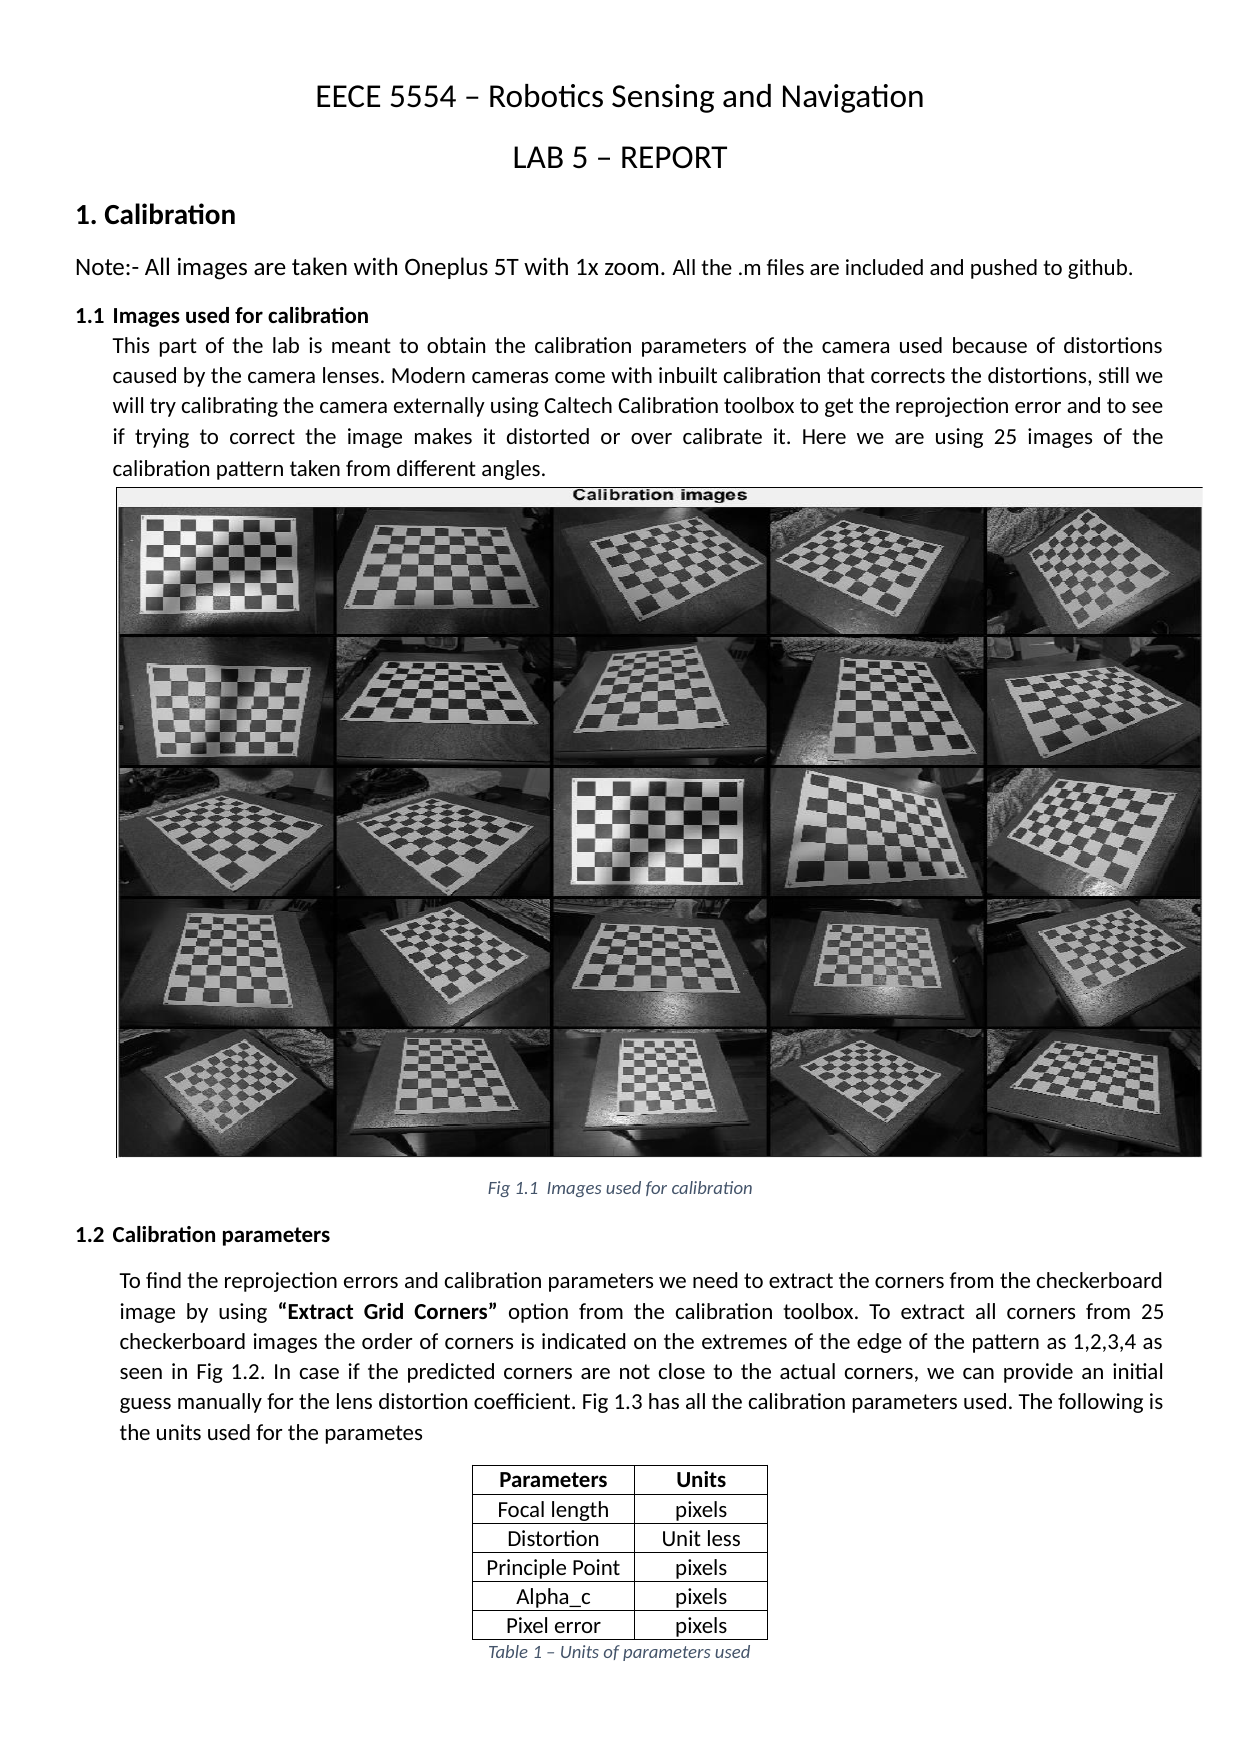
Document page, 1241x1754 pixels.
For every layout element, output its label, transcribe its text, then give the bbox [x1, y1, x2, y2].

table_cell pixels [635, 1553, 767, 1581]
text LAB 5 – REPORT [75, 136, 1165, 176]
table_cell Principle Point [473, 1553, 634, 1581]
table_cell Focal length [473, 1495, 634, 1523]
list Images used for calibration [75, 301, 1165, 329]
table_cell pixels [635, 1495, 767, 1523]
table_header Parameters [473, 1466, 634, 1494]
text 1. Calibration [75, 196, 1165, 232]
text Table 1 – Units of parameters used [75, 1640, 1165, 1663]
text Fig 1.1 Images used for calibration [75, 1176, 1165, 1199]
table_cell pixels [635, 1611, 767, 1639]
list Calibration parameters [75, 1220, 1165, 1248]
picture [112, 485, 1203, 1158]
text Note:- All images are taken with Oneplus 5T with 1x zoom. All the .m files are included and pushed to github. [75, 251, 1165, 282]
text To find the reprojection errors and calibration parameters we need to extract the corners from the checkerboard image by using “Extract Grid Corners” option from the calibration toolbox. To extract all corners from 25 checkerboard images the order of corners is indicated on the extremes of the edge of the pattern as 1,2,3,4 as seen in Fig 1.2. In case if the predicted corners are not close to the actual corners, we can provide an initial guess manually for the lens distortion coefficient. Fig 1.3 has all the calibration parameters used. The following is the units used for the parametes [119, 1267, 1165, 1446]
table_cell Pixel error [473, 1611, 634, 1639]
table_cell Distortion [473, 1524, 634, 1552]
text EECE 5554 – Robotics Sensing and Navigation [75, 75, 1165, 116]
table_cell pixels [635, 1582, 767, 1610]
table_cell Unit less [635, 1524, 767, 1552]
table_cell Alpha_c [473, 1582, 634, 1610]
list This part of the lab is meant to obtain the calibration parameters of the camera used because of distortions caused by the camera lenses. Modern cameras come with inbuilt calibration that corrects the distortions, still we will try calibrating the camera externally using Caltech Calibration toolbox to get the reprojection error and to see if trying to correct the image makes it distorted or over calibrate it. Here we are using 25 images of the calibration pattern taken from different angles. [112, 331, 1165, 483]
table_header Units [635, 1466, 767, 1494]
